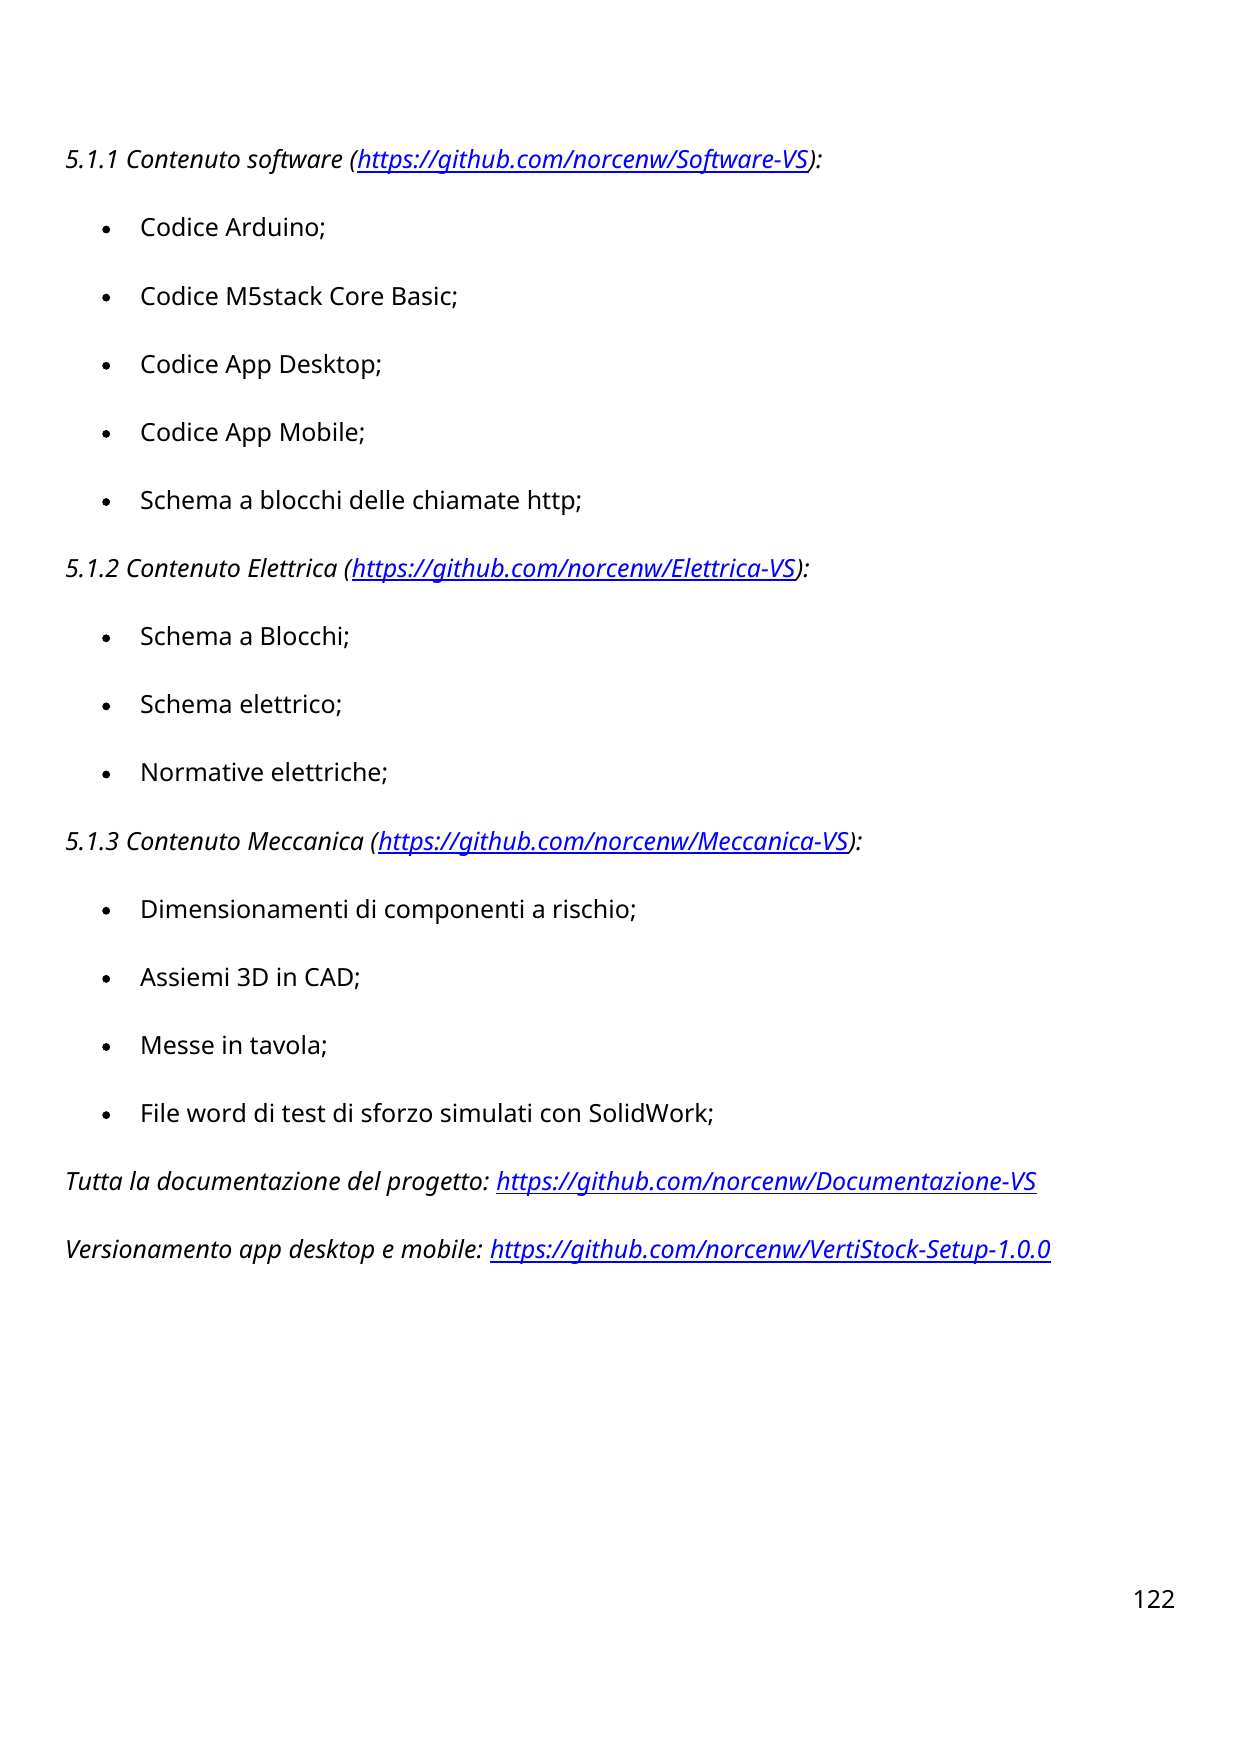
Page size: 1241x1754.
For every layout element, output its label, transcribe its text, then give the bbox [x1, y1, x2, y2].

list Messe in tavola; [102, 1028, 1175, 1062]
list Schema elettrico; [102, 687, 1175, 721]
list Codice App Desktop; [102, 346, 1175, 380]
list Codice Arduino; [102, 210, 1175, 244]
list Dimensionamenti di componenti a rischio; [102, 891, 1175, 925]
list Schema a Blocchi; [102, 619, 1175, 653]
text 5.1.3 Contenuto Meccanica (https://github.com/norcenw/Meccanica-VS): [65, 823, 1175, 857]
text 5.1.1 Contenuto software (https://github.com/norcenw/Software-VS): [65, 142, 1175, 176]
text 5.1.2 Contenuto Elettrica (https://github.com/norcenw/Elettrica-VS): [65, 551, 1175, 585]
text Versionamento app desktop e mobile: https://github.com/norcenw/VertiStock-Setup-1.0.0 [65, 1232, 1175, 1266]
list File word di test di sforzo simulati con SolidWork; [102, 1096, 1175, 1130]
list Normative elettriche; [102, 755, 1175, 789]
list Assiemi 3D in CAD; [102, 959, 1175, 993]
text Tutta la documentazione del progetto: https://github.com/norcenw/Documentazione-VS [65, 1164, 1175, 1198]
list Codice M5stack Core Basic; [102, 278, 1175, 312]
list Schema a blocchi delle chiamate http; [102, 483, 1175, 517]
list Codice App Mobile; [102, 414, 1175, 448]
